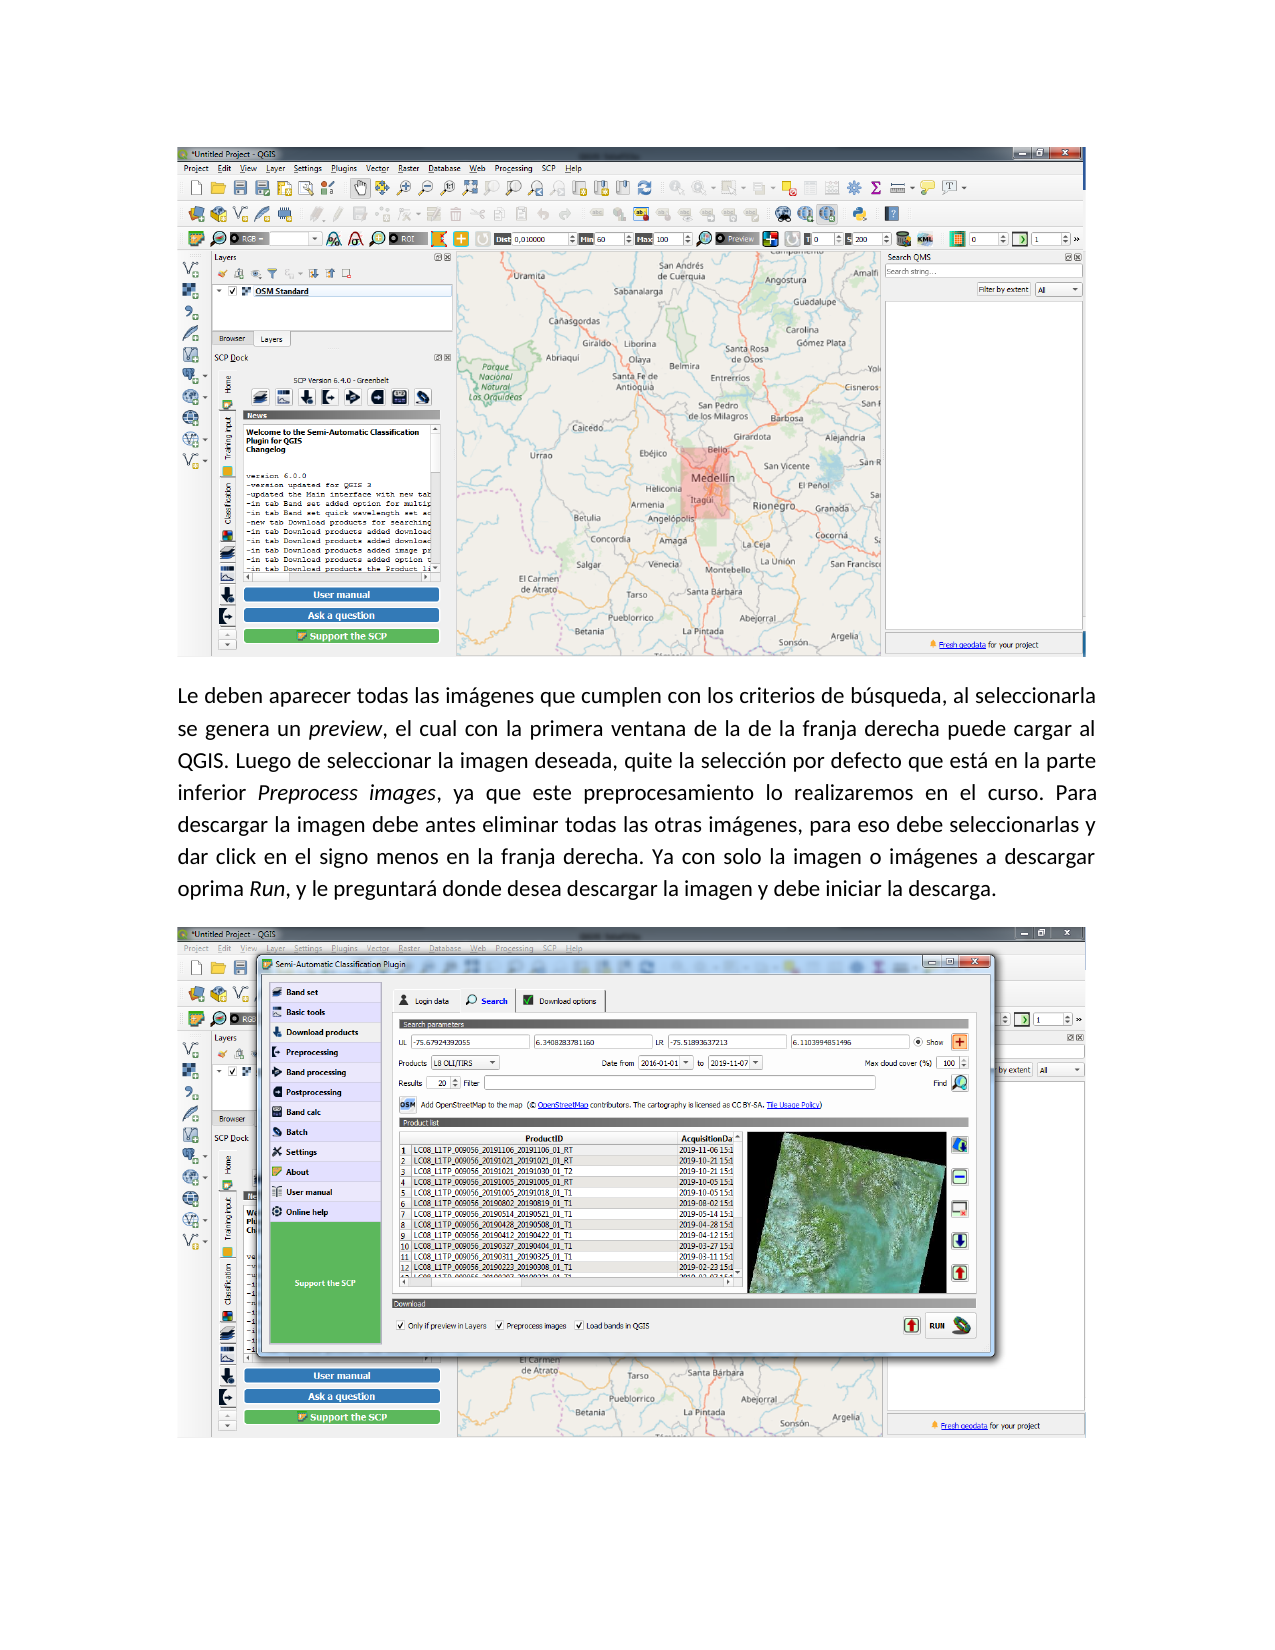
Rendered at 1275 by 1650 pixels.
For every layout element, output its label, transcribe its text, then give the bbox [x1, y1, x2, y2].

picture [177, 147, 1086, 657]
picture [177, 927, 1086, 1438]
text Le deben aparecer todas las imágenes que cumplen con los criterios de búsqueda, al seleccionarla se genera un preview, el cual con la primera ventana de la de la franja derecha puede cargar al QGIS. Luego de seleccionar la imagen deseada, quite la selección por defecto que está en la parte inferior Preprocess images, ya que este preprocesamiento lo realizaremos en el curso. Para descargar la imagen debe antes eliminar todas las otras imágenes, para eso debe seleccionarlas y dar click en el signo menos en la franja derecha. Ya con solo la imagen o imágenes a descargar oprima Run, y le preguntará donde desea descargar la imagen y debe iniciar la descarga. [177, 681, 1098, 903]
